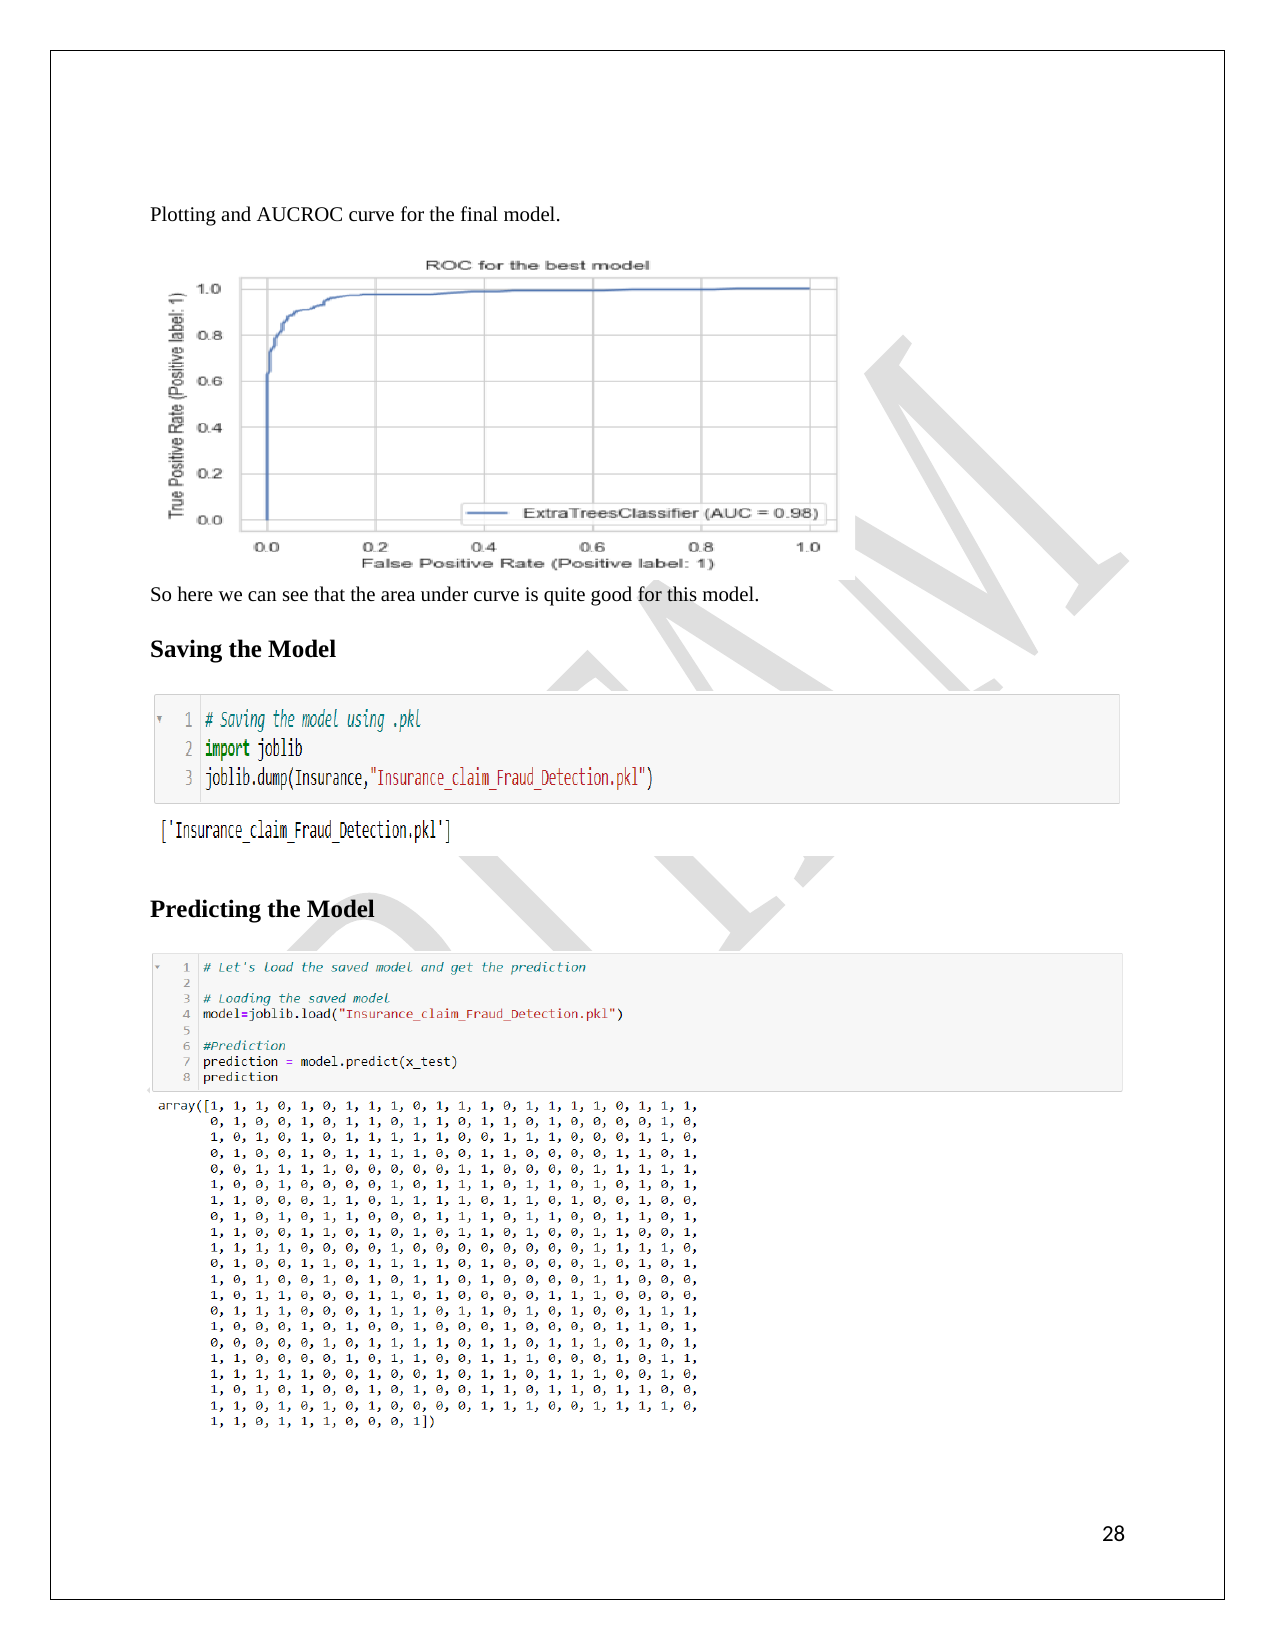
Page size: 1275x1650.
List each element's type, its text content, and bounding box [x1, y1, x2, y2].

picture [150, 951, 1125, 1433]
text Saving the Model [150, 634, 1125, 663]
text So here we can see that the area under curve is quite good for this model. [150, 582, 1125, 606]
picture [150, 253, 855, 580]
picture [150, 691, 1125, 856]
text Plotting and AUCROC curve for the final model. [150, 202, 1125, 226]
text Predicting the Model [150, 894, 1125, 923]
